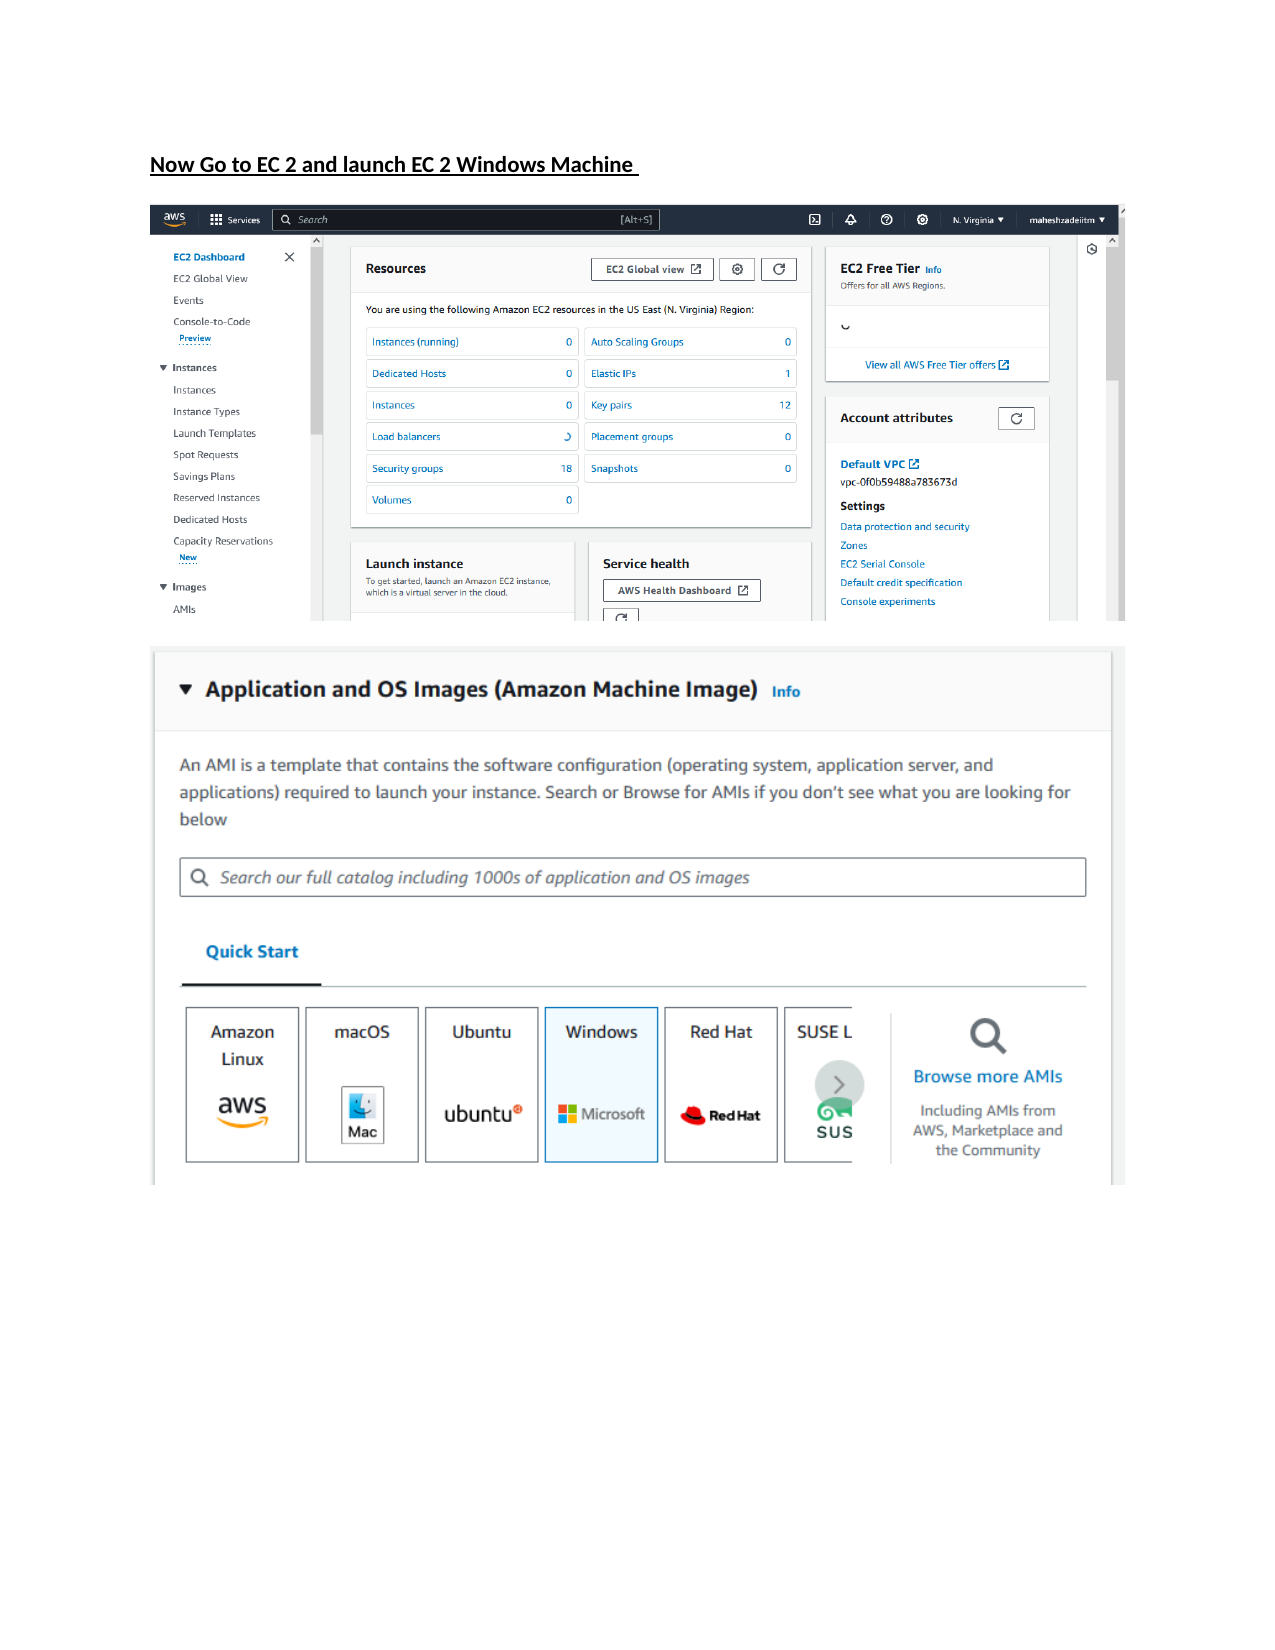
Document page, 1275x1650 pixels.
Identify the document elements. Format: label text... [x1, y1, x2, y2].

picture [150, 203, 1125, 621]
picture [150, 646, 1125, 1185]
text Now Go to EC 2 and launch EC 2 Windows Machine [150, 150, 1125, 178]
